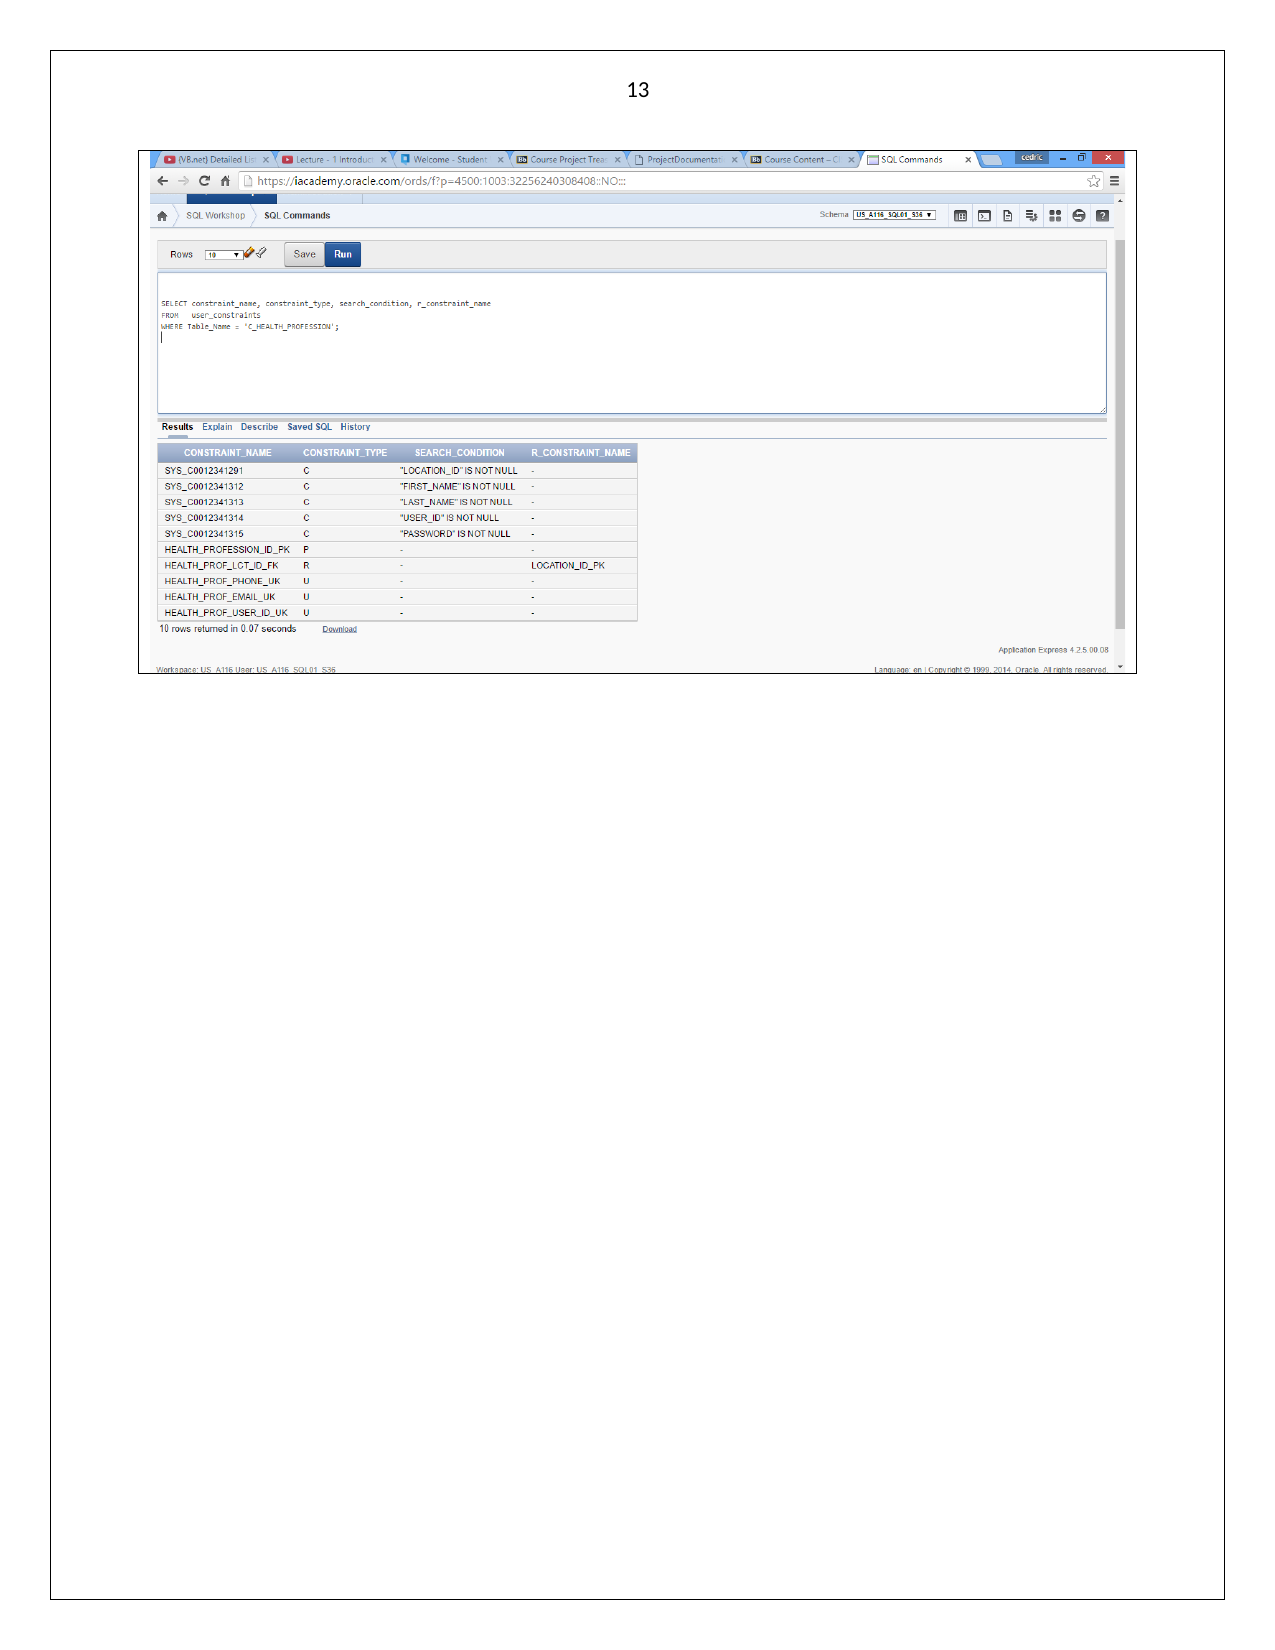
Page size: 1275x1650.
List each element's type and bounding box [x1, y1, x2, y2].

table_header [1125, 151, 1136, 673]
picture [150, 151, 1125, 673]
table_header [139, 151, 150, 673]
